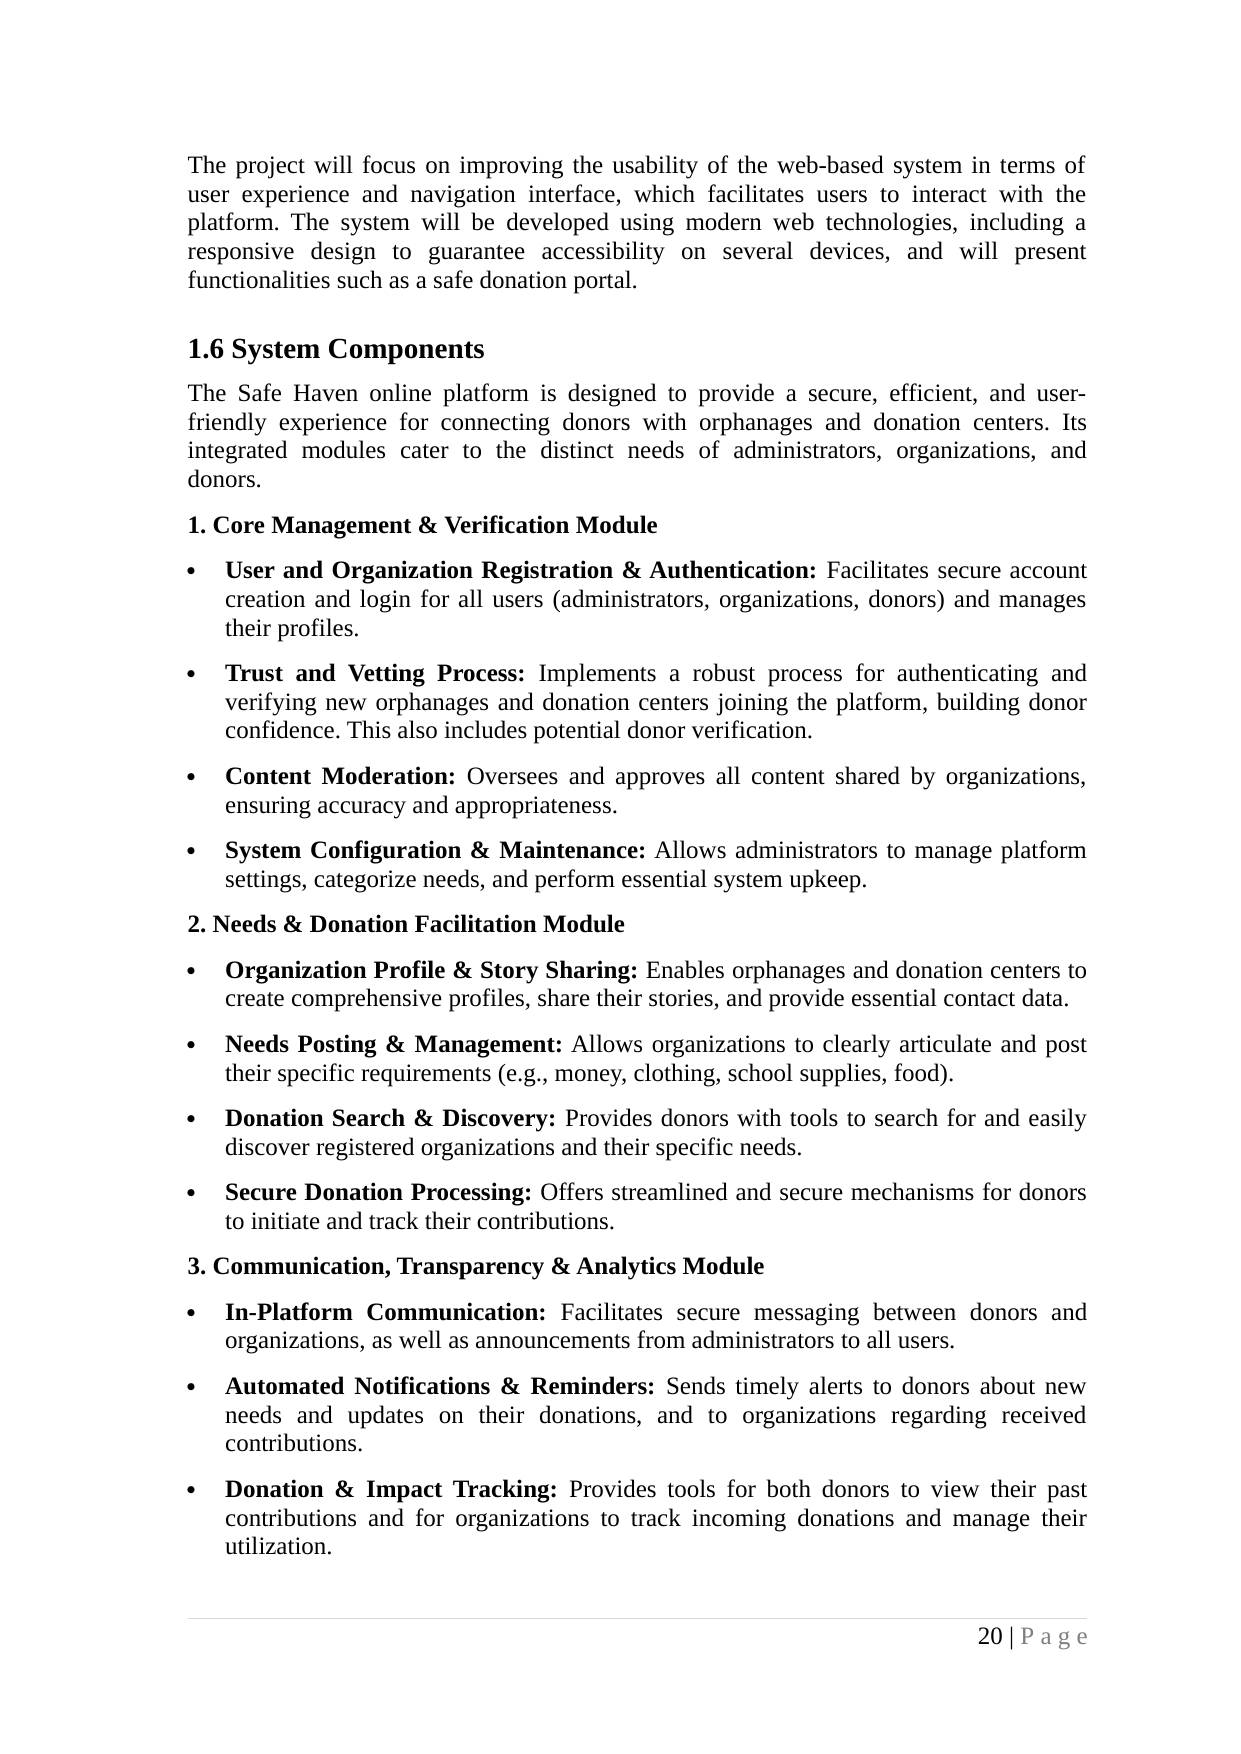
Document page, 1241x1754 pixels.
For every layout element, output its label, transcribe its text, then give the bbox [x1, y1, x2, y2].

list Secure Donation Processing: Offers streamlined and secure mechanisms for donors to initiate and track their contributions. [187, 1177, 1087, 1235]
list Trust and Vetting Process: Implements a robust process for authenticating and verifying new orphanages and donation centers joining the platform, building donor confidence. This also includes potential donor verification. [187, 658, 1087, 744]
list Automated Notifications & Reminders: Sends timely alerts to donors about new needs and updates on their donations, and to organizations regarding received contributions. [187, 1371, 1087, 1457]
text The Safe Haven online platform is designed to provide a secure, efficient, and user-friendly experience for connecting donors with orphanages and donation centers. Its integrated modules cater to the distinct needs of administrators, organizations, and donors. [187, 378, 1087, 493]
list Content Moderation: Oversees and approves all content shared by organizations, ensuring accuracy and appropriateness. [187, 761, 1087, 818]
text 3. Communication, Transparency & Analytics Module [187, 1251, 1087, 1280]
list Needs Posting & Management: Allows organizations to clearly articulate and post their specific requirements (e.g., money, clothing, school supplies, food). [187, 1029, 1087, 1086]
text 2. Needs & Donation Facilitation Module [187, 909, 1087, 938]
text 1. Core Management & Verification Module [187, 510, 1087, 538]
list Organization Profile & Story Sharing: Enables orphanages and donation centers to create comprehensive profiles, share their stories, and provide essential contact data. [187, 955, 1087, 1012]
list System Configuration & Maintenance: Allows administrators to manage platform settings, categorize needs, and perform essential system upkeep. [187, 835, 1087, 893]
list Donation Search & Discovery: Provides donors with tools to search for and easily discover registered organizations and their specific needs. [187, 1103, 1087, 1161]
text The project will focus on improving the usability of the web-based system in terms of user experience and navigation interface, which facilitates users to interact with the platform. The system will be developed using modern web technologies, including a responsive design to guarantee accessibility on several devices, and will present functionalities such as a safe donation portal. [187, 150, 1087, 294]
list Donation & Impact Tracking: Provides tools for both donors to view their past contributions and for organizations to track incoming donations and manage their utilization. [187, 1474, 1087, 1560]
subtitle System Components [187, 331, 1087, 365]
list In-Platform Communication: Facilitates secure messaging between donors and organizations, as well as announcements from administrators to all users. [187, 1297, 1087, 1354]
list User and Organization Registration & Authentication: Facilitates secure account creation and login for all users (administrators, organizations, donors) and manages their profiles. [187, 555, 1087, 641]
